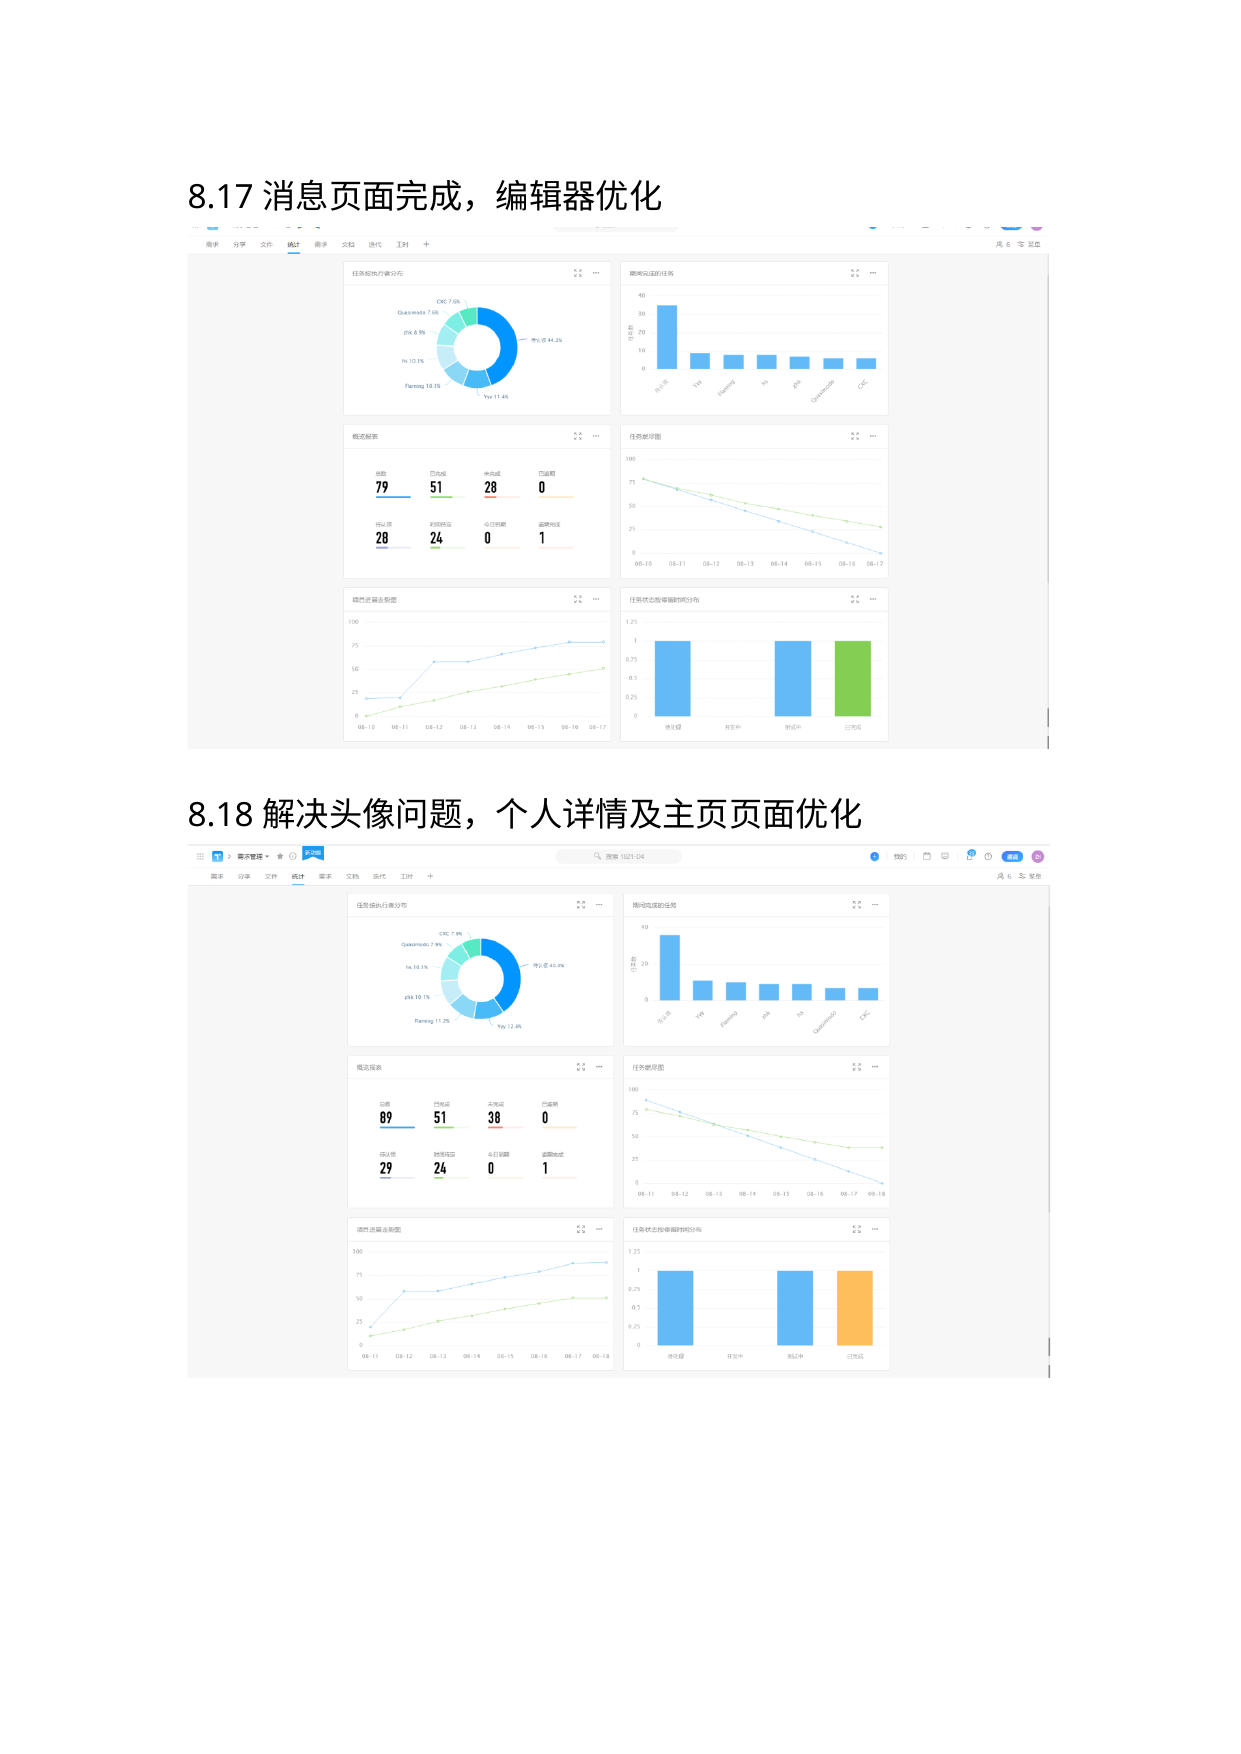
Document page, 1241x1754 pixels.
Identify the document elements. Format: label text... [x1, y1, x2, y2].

text 8.17 消息页面完成，编辑器优化 [187, 162, 1053, 227]
text 8.18 解决头像问题，个人详情及主页页面优化 [187, 779, 1053, 844]
picture [187, 844, 1050, 1378]
picture [187, 227, 1049, 749]
